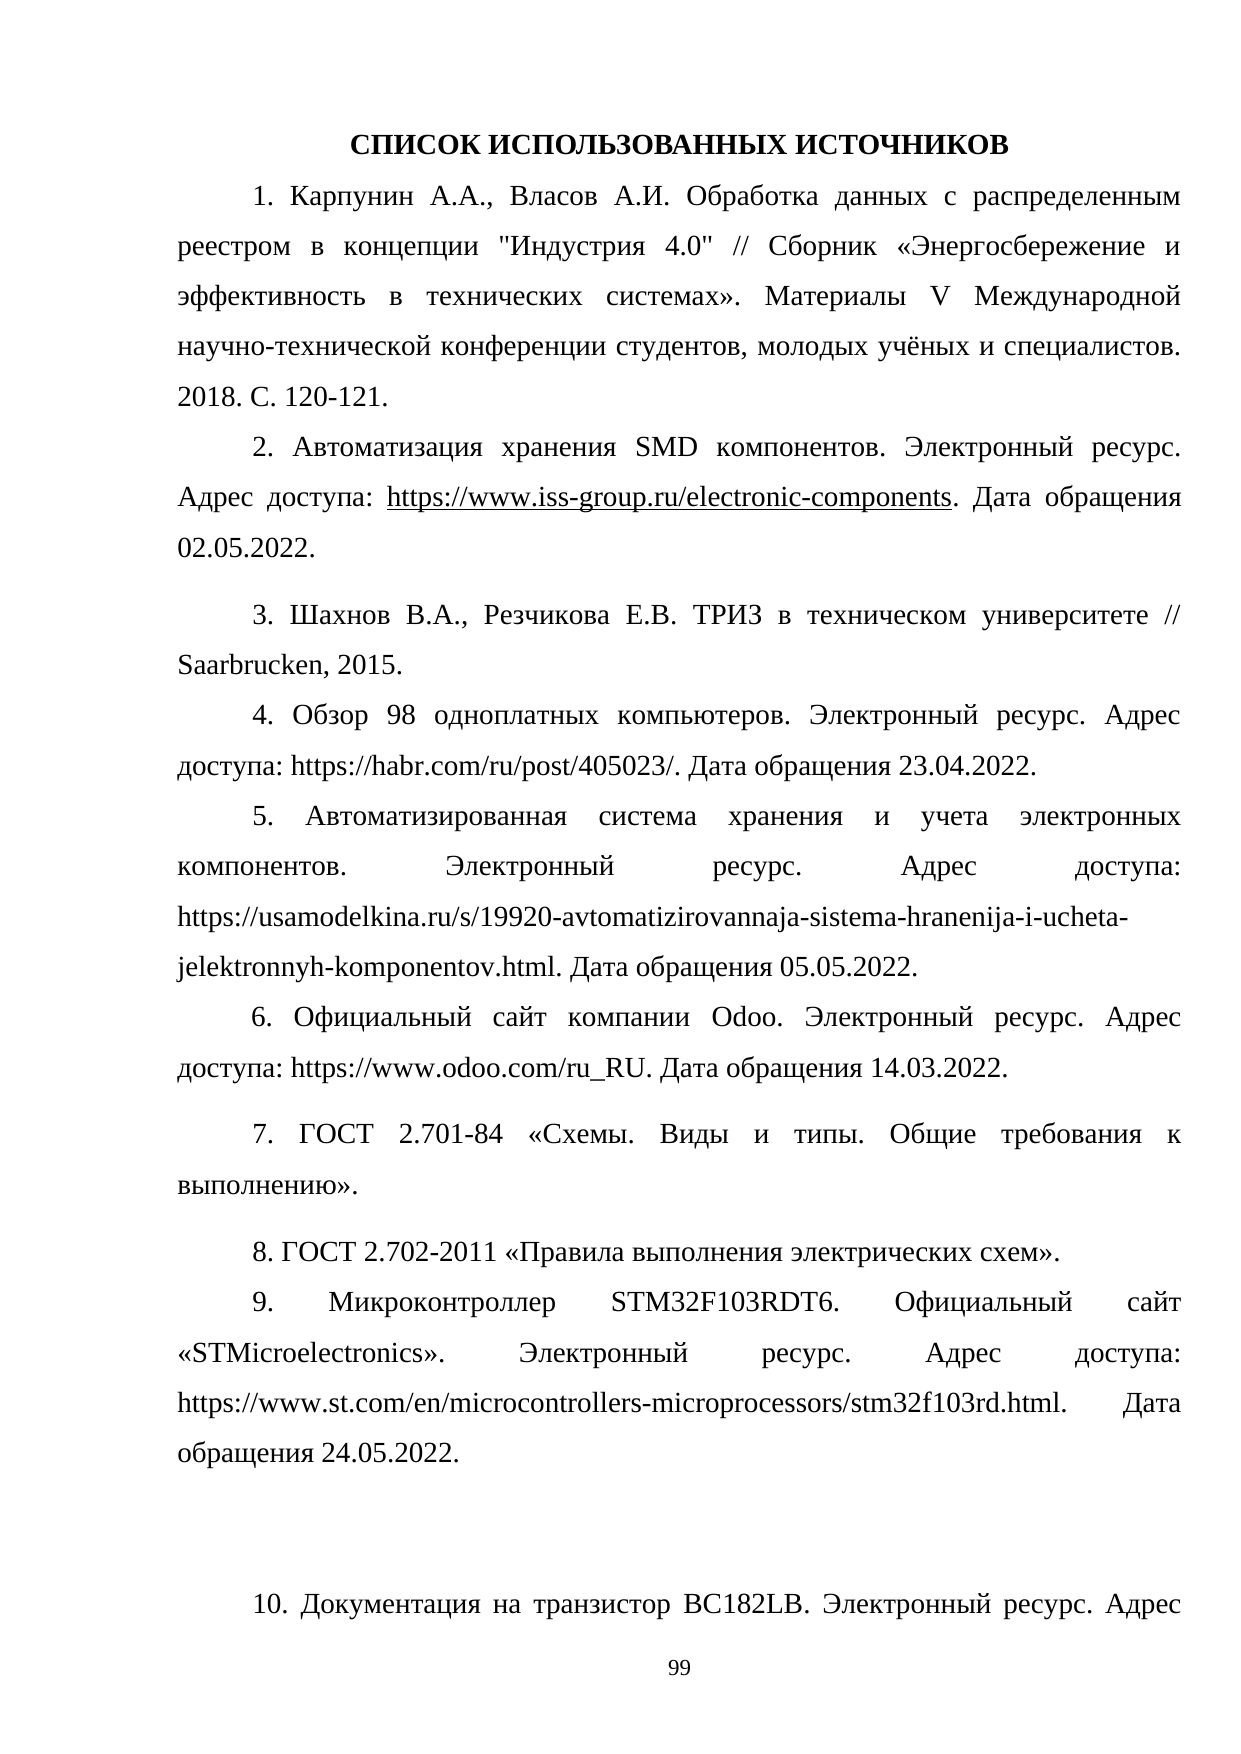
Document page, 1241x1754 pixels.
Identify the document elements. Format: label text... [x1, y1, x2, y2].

text 5. Автоматизированная система хранения и учета электронных компонентов. Электронный ресурс. Адрес доступа: https://usamodelkina.ru/s/19920-avtomatizirovannaja-sistema-hranenija-i-ucheta-jelektronnyh-komponentov.html. Дата обращения 05.05.2022. [177, 798, 1182, 983]
text 9. Микроконтроллер STM32F103RDT6. Официальный сайт «STMicroelectronics». Электронный ресурс. Адрес доступа: https://www.st.com/en/microcontrollers-microprocessors/stm32f103rd.html. Дата обращения 24.05.2022. [177, 1284, 1182, 1469]
subtitle СПИСОК ИСПОЛЬЗОВАННЫХ ИСТОЧНИКОВ [177, 127, 1182, 161]
text 2. Автоматизация хранения SMD компонентов. Электронный ресурс. Адрес доступа: https://www.iss-group.ru/electronic-components. Дата обращения 02.05.2022. [177, 429, 1182, 563]
text 7. ГОСТ 2.701-84 «Схемы. Виды и типы. Общие требования к выполнению». [177, 1117, 1182, 1201]
text 1. Карпунин А.А., Власов А.И. Обработка данных с распределенным реестром в концепции "Индустрия 4.0" // Сборник «Энергосбережение и эффективность в технических системах». Материалы V Международной научно-технической конференции студентов, молодых учёных и специалистов. 2018. С. 120-121. [177, 178, 1182, 412]
text 8. ГОСТ 2.702-2011 «Правила выполнения электрических схем». [177, 1234, 1182, 1268]
text 3. Шахнов В.А., Резчикова Е.В. ТРИЗ в техническом университете // Saarbrucken, 2015. [177, 597, 1182, 681]
text 6. Официальный сайт компании Odoo. Электронный ресурс. Адрес доступа: https://www.odoo.com/ru_RU. Дата обращения 14.03.2022. [177, 999, 1182, 1083]
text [177, 1586, 1182, 1620]
text 4. Обзор 98 одноплатных компьютеров. Электронный ресурс. Адрес доступа: https://habr.com/ru/post/405023/. Дата обращения 23.04.2022. [177, 697, 1182, 781]
